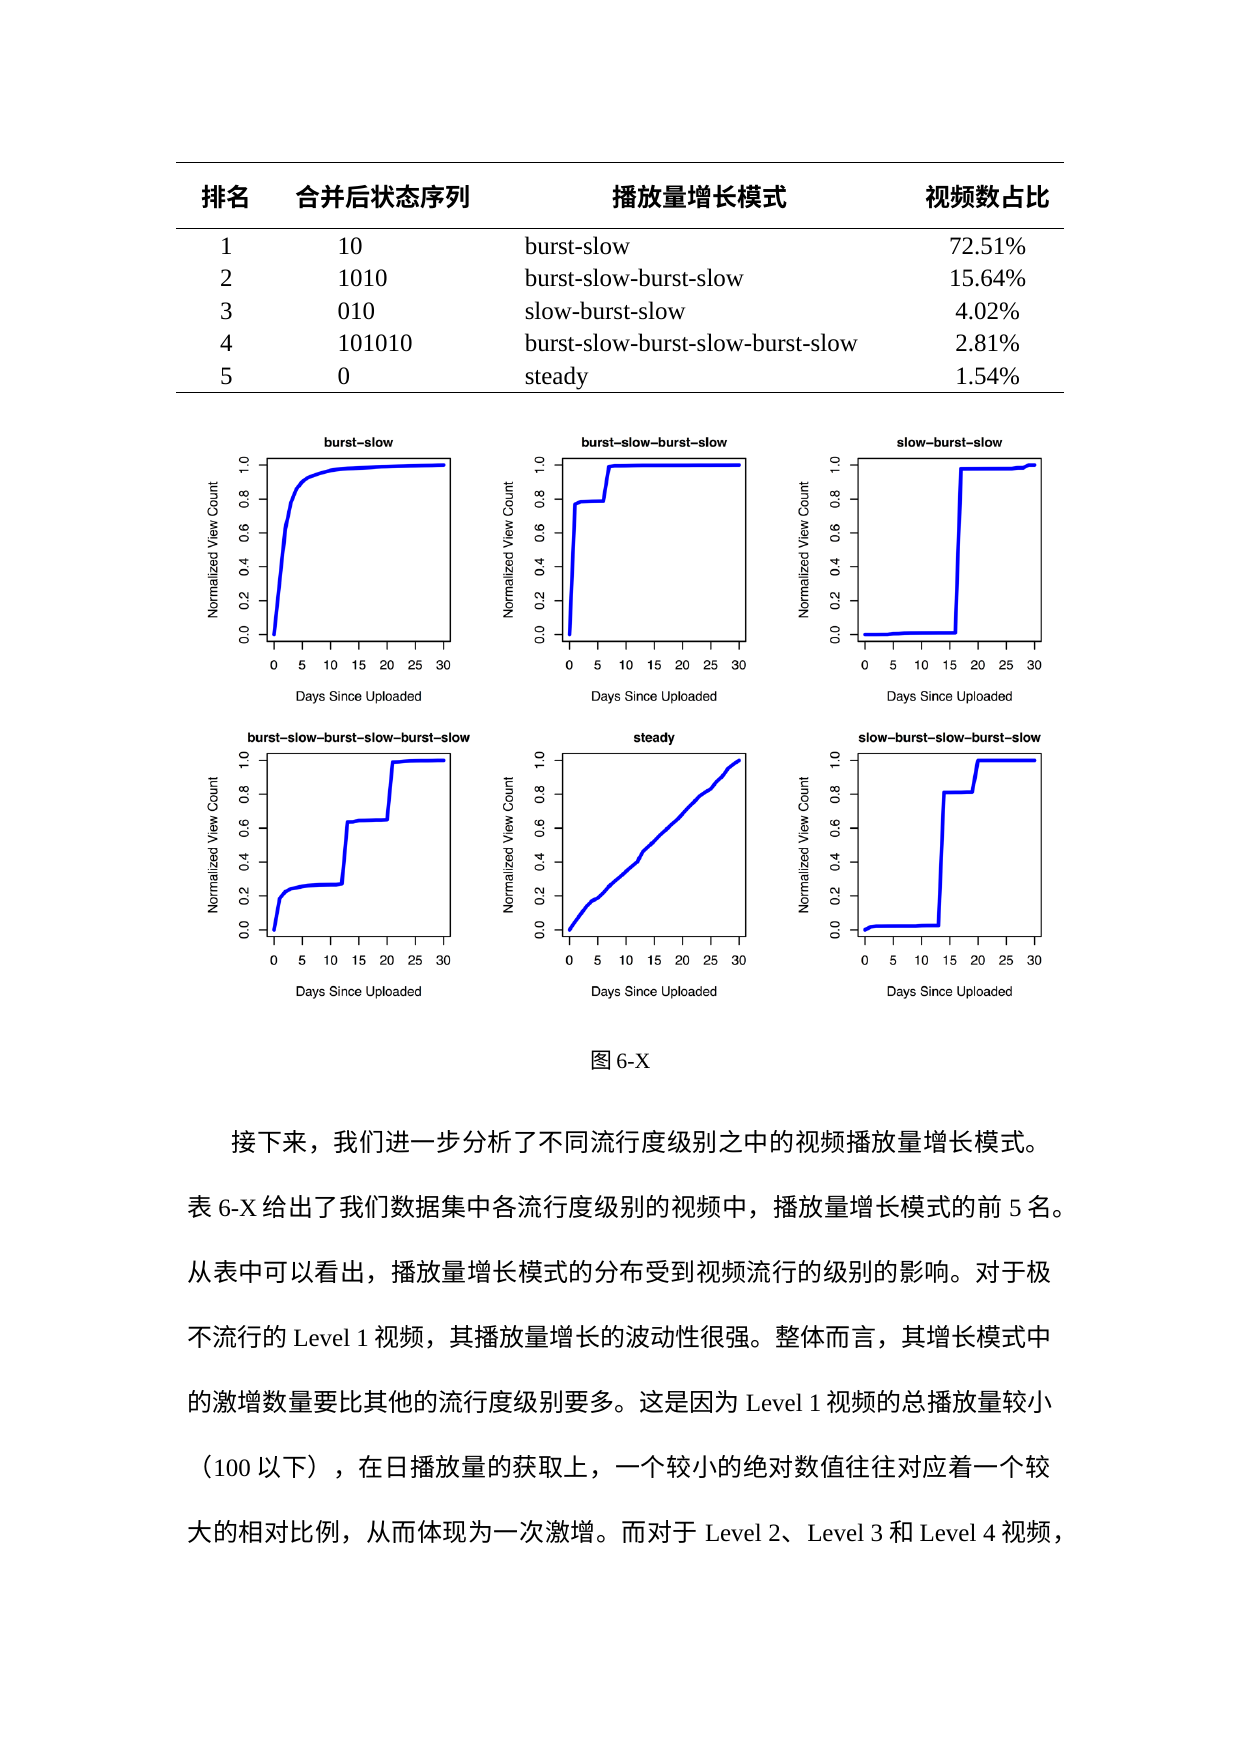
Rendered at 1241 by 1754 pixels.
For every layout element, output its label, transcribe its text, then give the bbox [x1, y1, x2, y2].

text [187, 1108, 1053, 1563]
table_cell 1 [176, 229, 276, 262]
table_cell burst-slow-burst-slow [489, 262, 911, 294]
table_header 合并后状态序列 [276, 163, 488, 228]
table_cell 10 [276, 229, 488, 262]
text 图6-X [187, 1043, 1053, 1075]
table_cell 15.64% [911, 262, 1064, 294]
table_cell 2.81% [911, 327, 1064, 359]
table_cell 1010 [276, 262, 488, 294]
table_header 播放量增长模式 [489, 163, 911, 228]
table_cell steady [489, 359, 911, 392]
table_cell 2 [176, 262, 276, 294]
picture [187, 425, 1074, 1016]
table_header 排名 [176, 163, 276, 228]
table_cell 010 [276, 294, 488, 327]
table_cell burst-slow-burst-slow-burst-slow [489, 327, 911, 359]
table_cell 4.02% [911, 294, 1064, 327]
table_cell burst-slow [489, 229, 911, 262]
table_cell 72.51% [911, 229, 1064, 262]
table_cell 5 [176, 359, 276, 392]
table_cell 101010 [276, 327, 488, 359]
table_cell 3 [176, 294, 276, 327]
table_header 视频数占比 [911, 163, 1064, 228]
table_cell slow-burst-slow [489, 294, 911, 327]
table_cell 4 [176, 327, 276, 359]
table_cell 0 [276, 359, 488, 392]
table_cell 1.54% [911, 359, 1064, 392]
